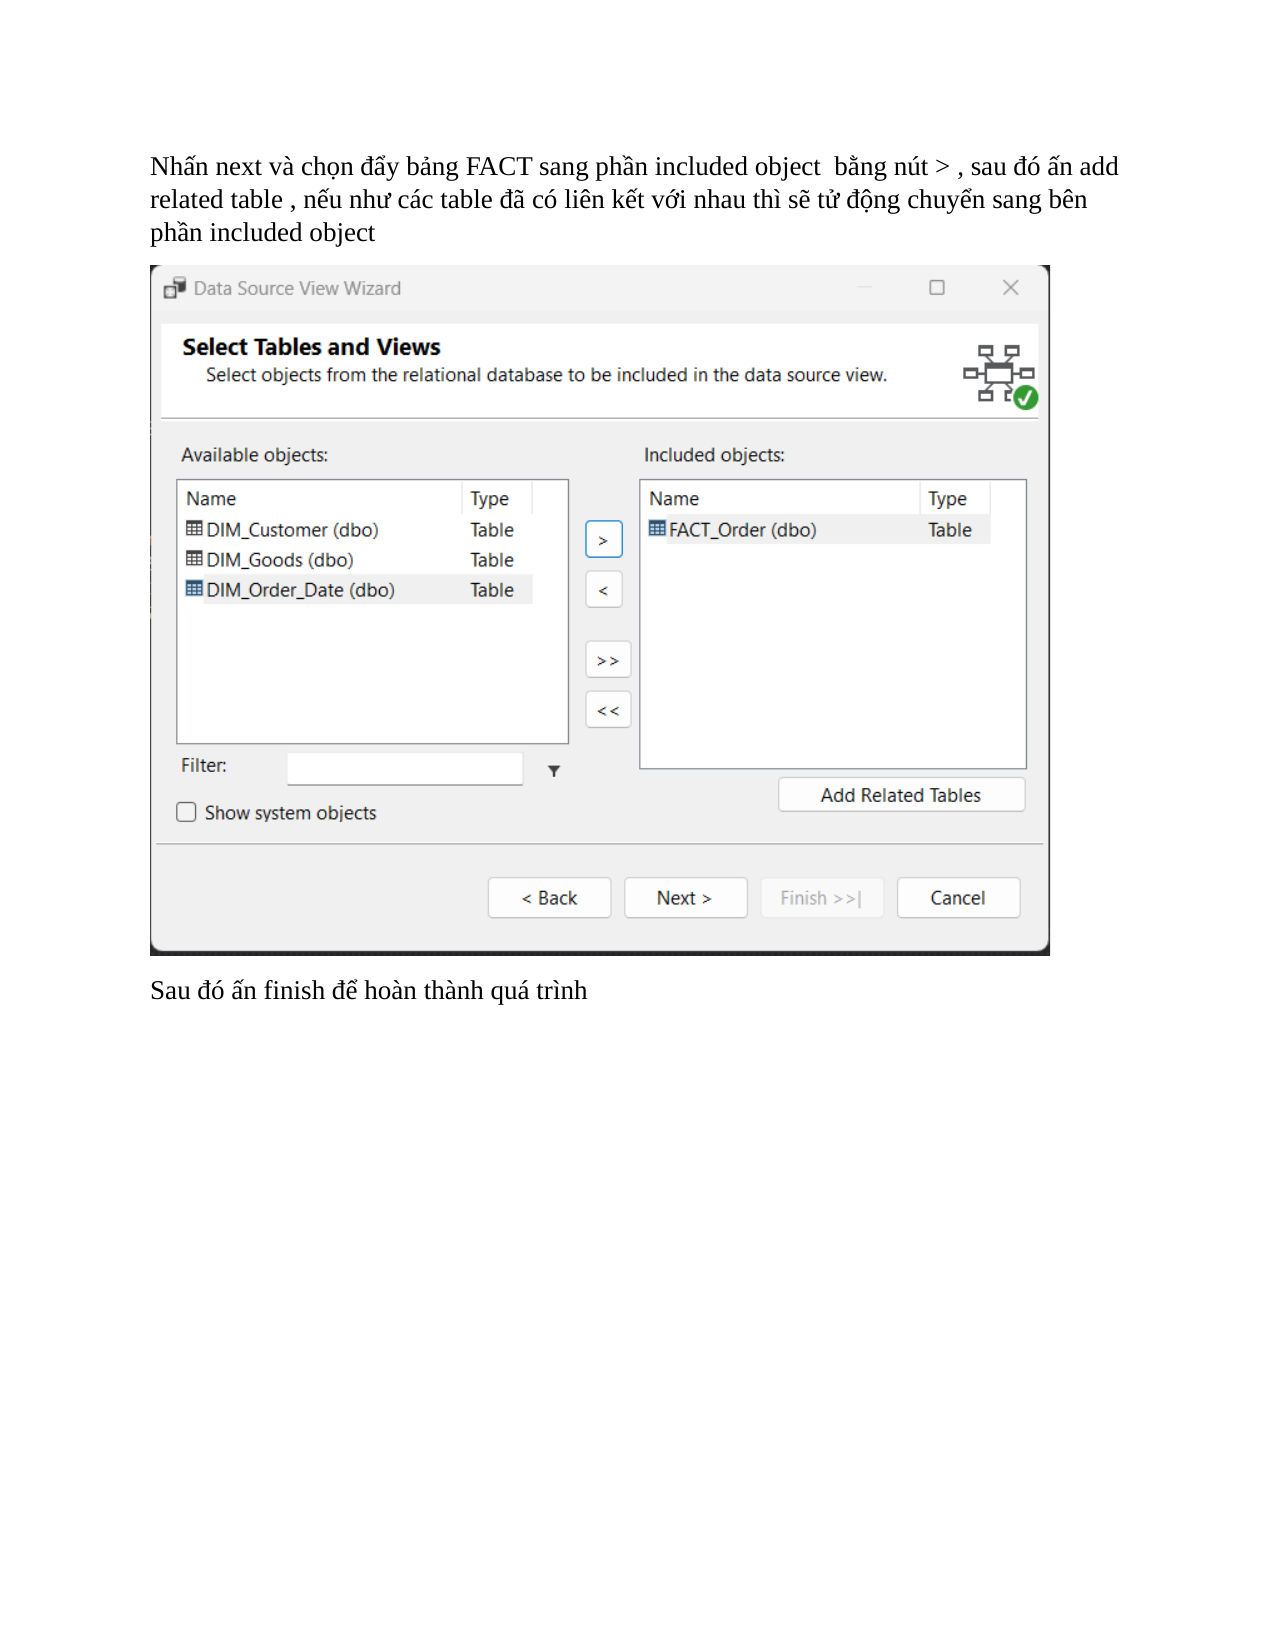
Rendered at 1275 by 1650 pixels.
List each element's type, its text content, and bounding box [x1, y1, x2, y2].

text Nhấn next và chọn đẩy bảng FACT sang phần included object bằng nút > , sau đó ấn add related table , nếu như các table đã có liên kết với nhau thì sẽ tử động chuyển sang bên phần included object [150, 150, 1125, 247]
picture [150, 265, 1050, 956]
text Sau đó ấn finish để hoàn thành quá trình [150, 974, 1125, 1005]
